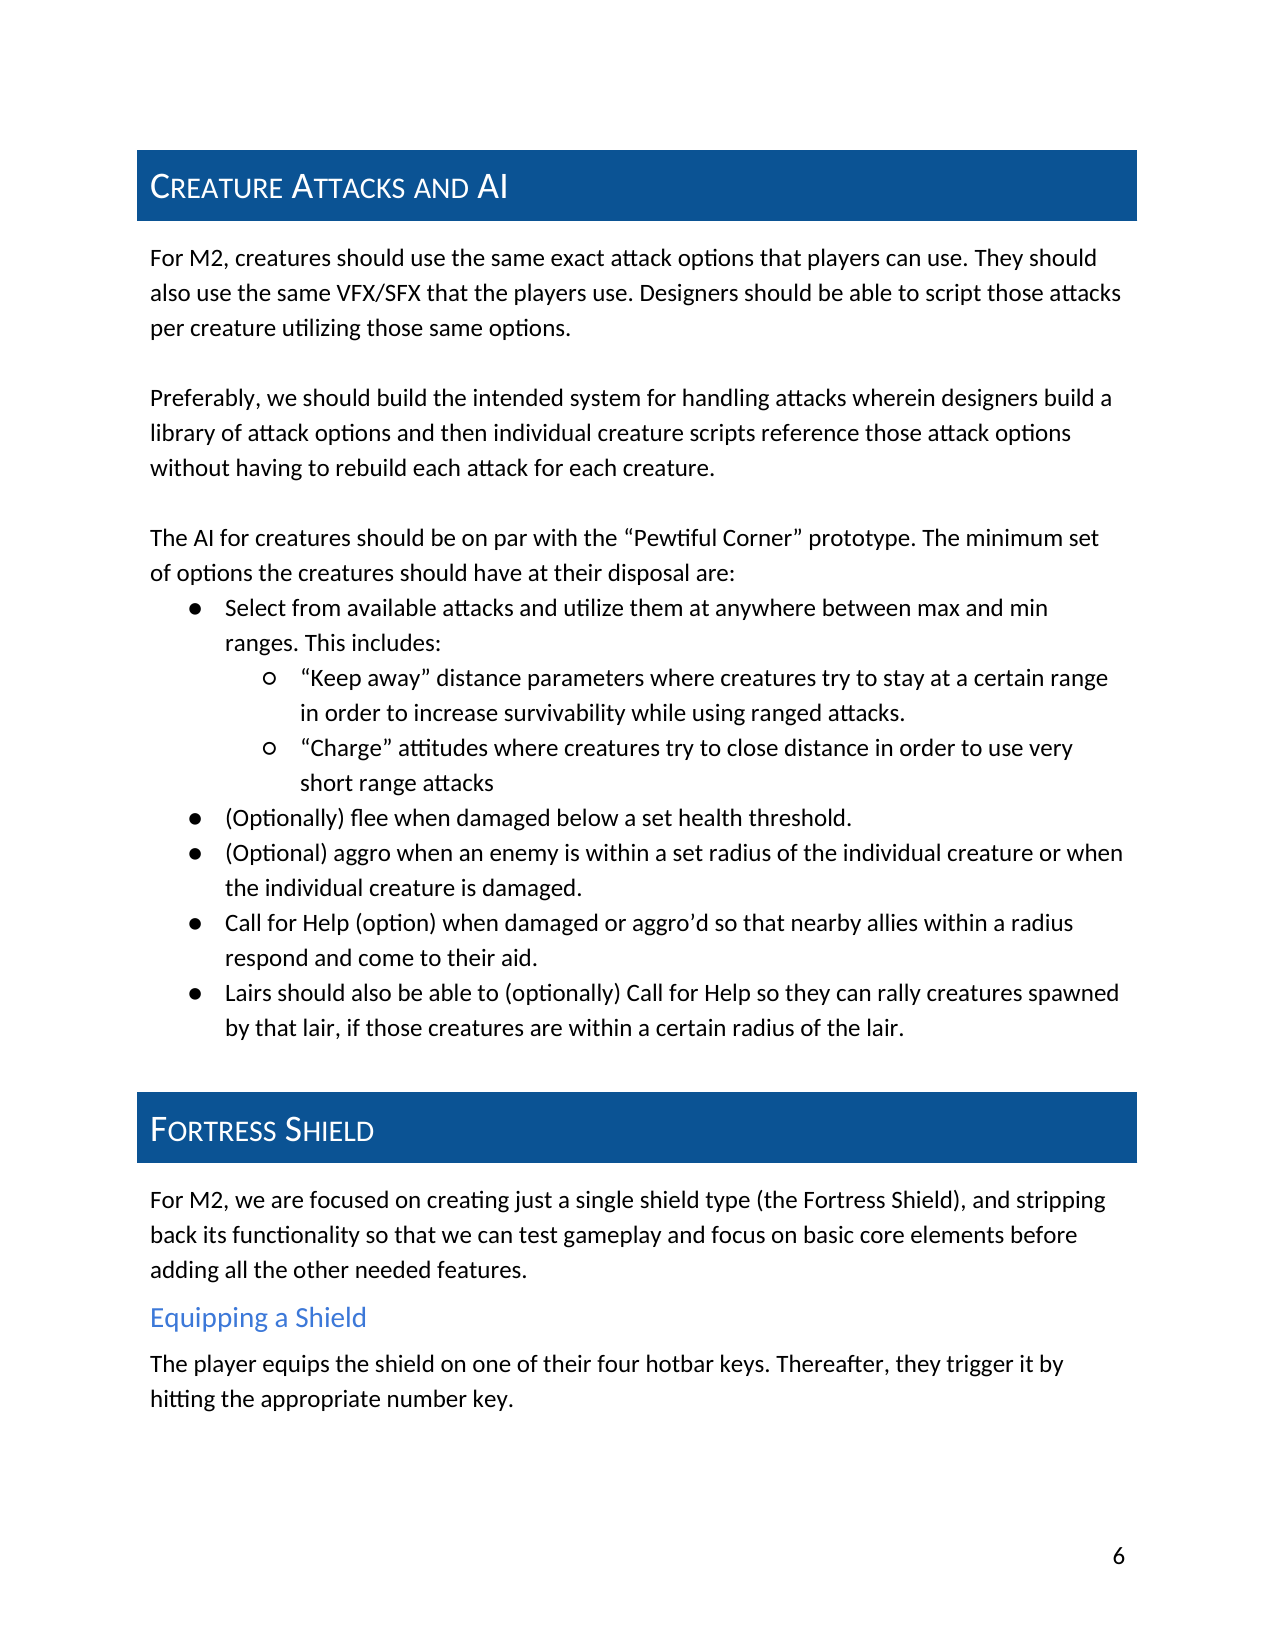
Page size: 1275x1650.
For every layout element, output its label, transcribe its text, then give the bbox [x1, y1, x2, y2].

list “Keep away” distance parameters where creatures try to stay at a certain range in order to increase survivability while using ranged attacks. [262, 662, 1125, 727]
subtitle Equipping a Shield [150, 1299, 1125, 1335]
text The player equips the shield on one of their four hotbar keys. Thereafter, they trigger it by hitting the appropriate number key. [150, 1348, 1125, 1414]
list (Optionally) flee when damaged below a set health threshold. [187, 802, 1125, 832]
list Select from available attacks and utilize them at anywhere between max and min ranges. This includes: [187, 592, 1125, 657]
text Preferably, we should build the intended system for handling attacks wherein designers build a library of attack options and then individual creature scripts reference those attack options without having to rebuild each attack for each creature. [150, 382, 1125, 482]
subtitle Creature Attacks and AI [144, 156, 1131, 214]
list (Optional) aggro when an enemy is within a set radius of the individual creature or when the individual creature is damaged. [187, 837, 1125, 902]
list Call for Help (option) when damaged or aggro’d so that nearby allies within a radius respond and come to their aid. [187, 907, 1125, 972]
list Lairs should also be able to (optionally) Call for Help so they can rally creatures spawned by that lair, if those creatures are within a certain radius of the lair. [187, 977, 1125, 1042]
list “Charge” attitudes where creatures try to close distance in order to use very short range attacks [262, 732, 1125, 797]
subtitle Fortress Shield [144, 1098, 1131, 1157]
text The AI for creatures should be on par with the “Pewtiful Corner” prototype. The minimum set of options the creatures should have at their disposal are: [150, 522, 1125, 587]
text For M2, we are focused on creating just a single shield type (the Fortress Shield), and stripping back its functionality so that we can test gameplay and focus on basic core elements before adding all the other needed features. [150, 1184, 1125, 1284]
text For M2, creatures should use the same exact attack options that players can use. They should also use the same VFX/SFX that the players use. Designers should be able to script those attacks per creature utilizing those same options. [150, 242, 1125, 342]
